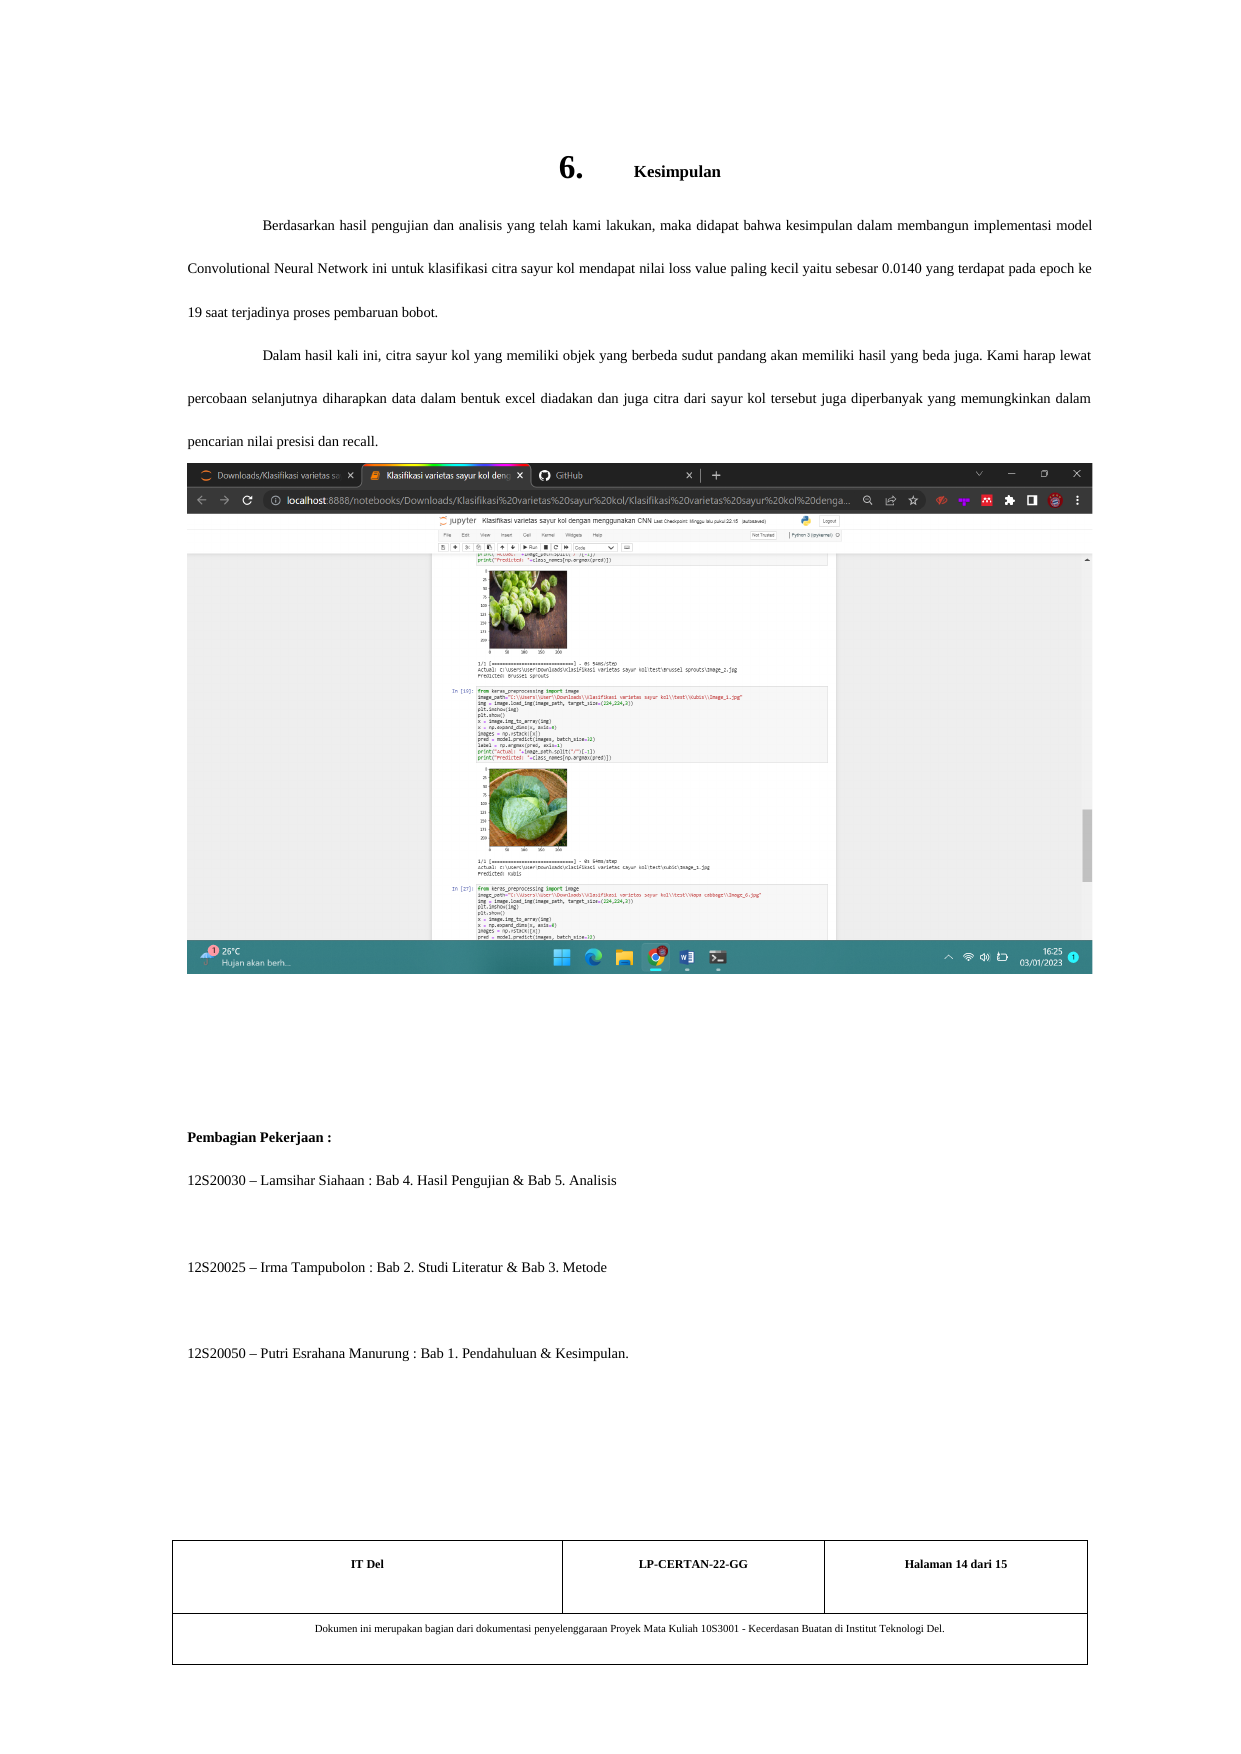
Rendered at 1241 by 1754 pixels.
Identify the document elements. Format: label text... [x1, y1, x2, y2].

text 12S20025 – Irma Tampubolon : Bab 2. Studi Literatur & Bab 3. Metode [187, 1246, 1092, 1275]
text Berdasarkan hasil pengujian dan analisis yang telah kami lakukan, maka didapat bahwa kesimpulan dalam membangun implementasi model Convolutional Neural Network ini untuk klasifikasi citra sayur kol mendapat nilai loss value paling kecil yaitu sebesar 0.0140 yang terdapat pada epoch ke 19 saat terjadinya proses pembaruan bobot. [187, 205, 1092, 320]
text 12S20050 – Putri Esrahana Manurung : Bab 1. Pendahuluan & Kesimpulan. [187, 1333, 1092, 1361]
picture [187, 463, 1093, 974]
subtitle Kesimpulan [187, 148, 1092, 186]
text Pembagian Pekerjaan : [187, 1117, 1092, 1146]
text Dalam hasil kali ini, citra sayur kol yang memiliki objek yang berbeda sudut pandang akan memiliki hasil yang beda juga. Kami harap lewat percobaan selanjutnya diharapkan data dalam bentuk excel diadakan dan juga citra dari sayur kol tersebut juga diperbanyak yang memungkinkan dalam pencarian nilai presisi dan recall. [187, 334, 1092, 449]
text 12S20030 – Lamsihar Siahaan : Bab 4. Hasil Pengujian & Bab 5. Analisis [187, 1160, 1092, 1189]
